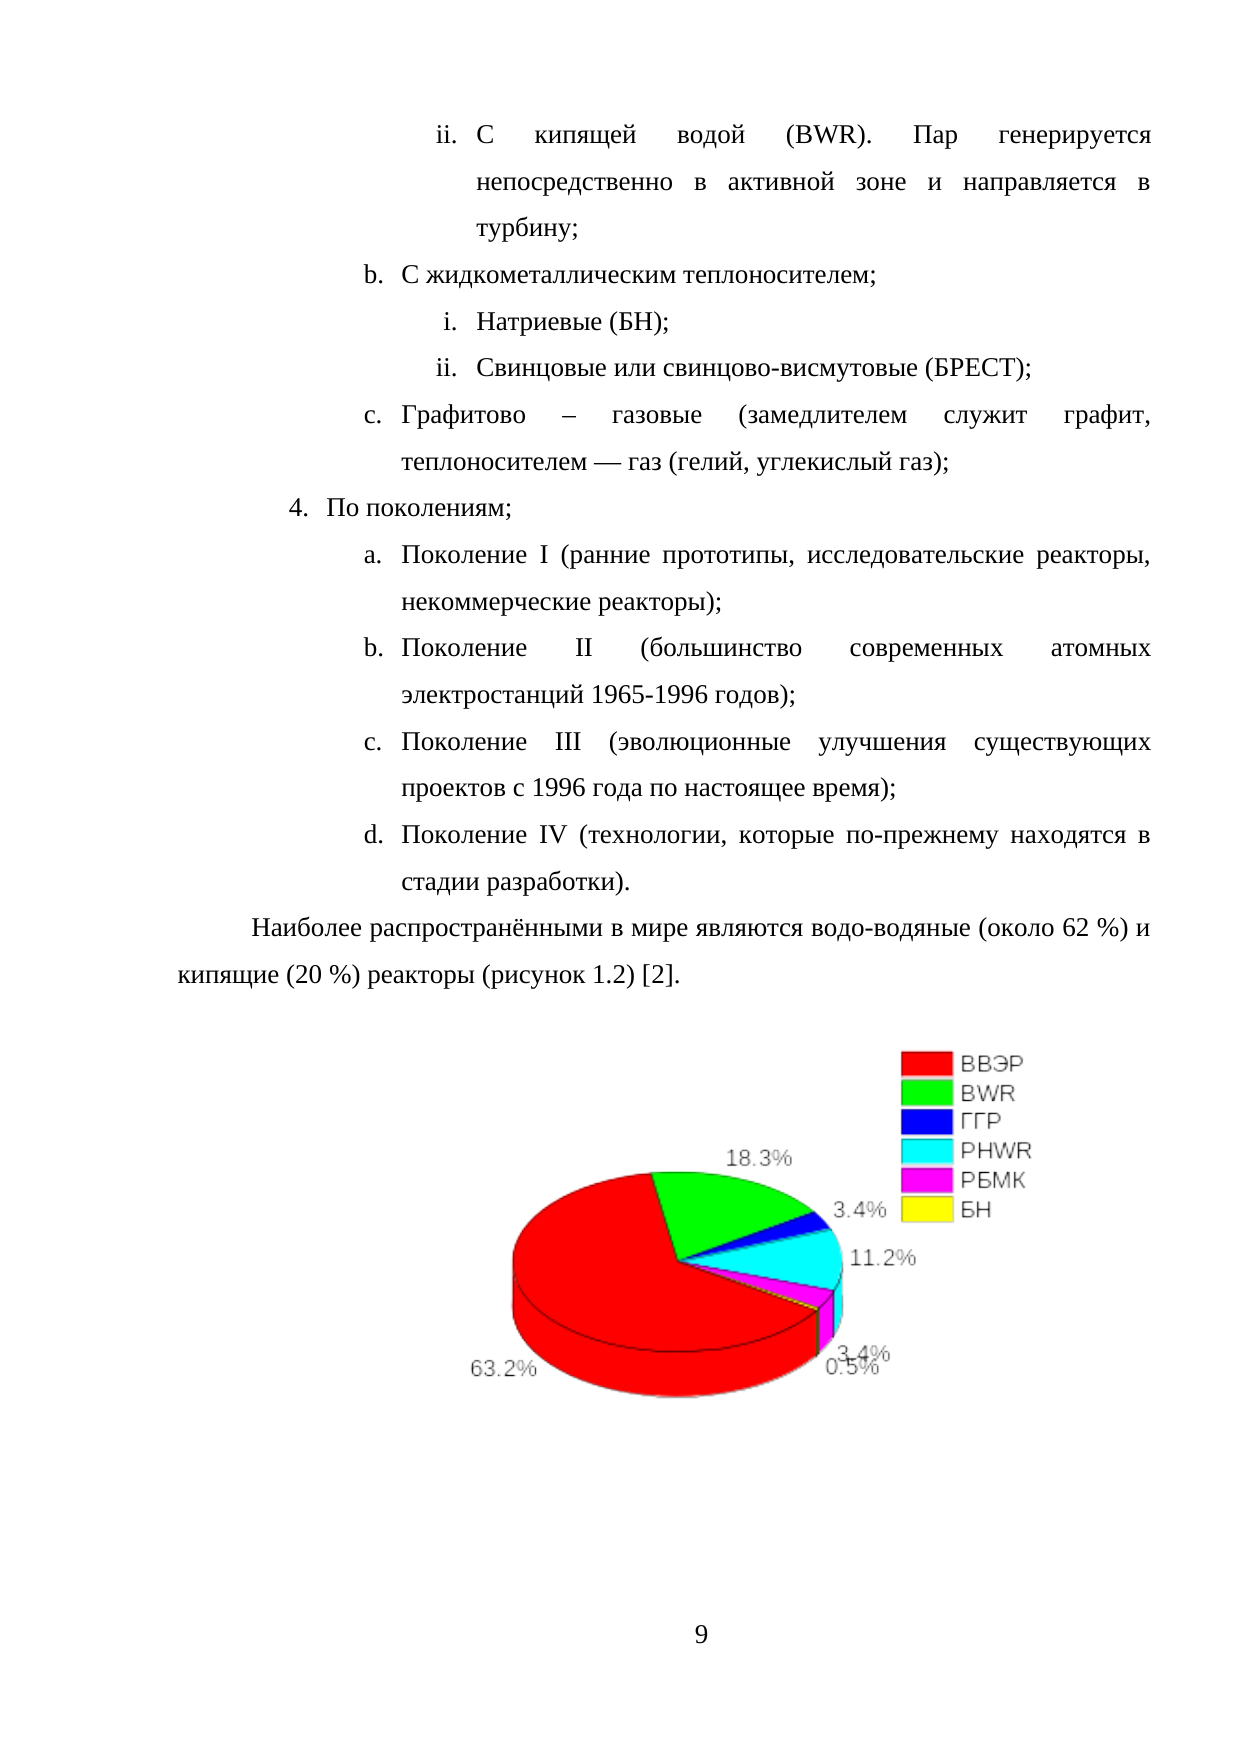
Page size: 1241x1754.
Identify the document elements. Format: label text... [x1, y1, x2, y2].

list Свинцовые или свинцово-висмутовые (БРЕСТ); [457, 351, 1152, 383]
list Поколение III (эволюционные улучшения существующих проектов с 1996 года по настоящее время); [363, 725, 1152, 803]
list По поколениям; [288, 491, 1152, 523]
list С жидкометаллическим теплоносителем; [363, 258, 1152, 289]
list Натриевые (БН); [457, 305, 1152, 336]
list Поколение II (большинство современных атомных электростанций 1965-1996 годов); [363, 631, 1152, 709]
list С кипящей водой (BWR). Пар генерируется непосредственно в активной зоне и направляется в турбину; [457, 118, 1152, 243]
list Поколение IV (технологии, которые по-прежнему находятся в стадии разработки). [363, 818, 1152, 896]
text Наиболее распространёнными в мире являются водо-водяные (около 62 %) и кипящие (20 %) реакторы (рисунок 1.2) [2]. [177, 911, 1152, 989]
list Графитово – газовые (замедлителем служит графит, теплоносителем — газ (гелий, углекислый газ); [363, 398, 1152, 476]
list Поколение I (ранние прототипы, исследовательские реакторы, некоммерческие реакторы); [363, 538, 1152, 616]
